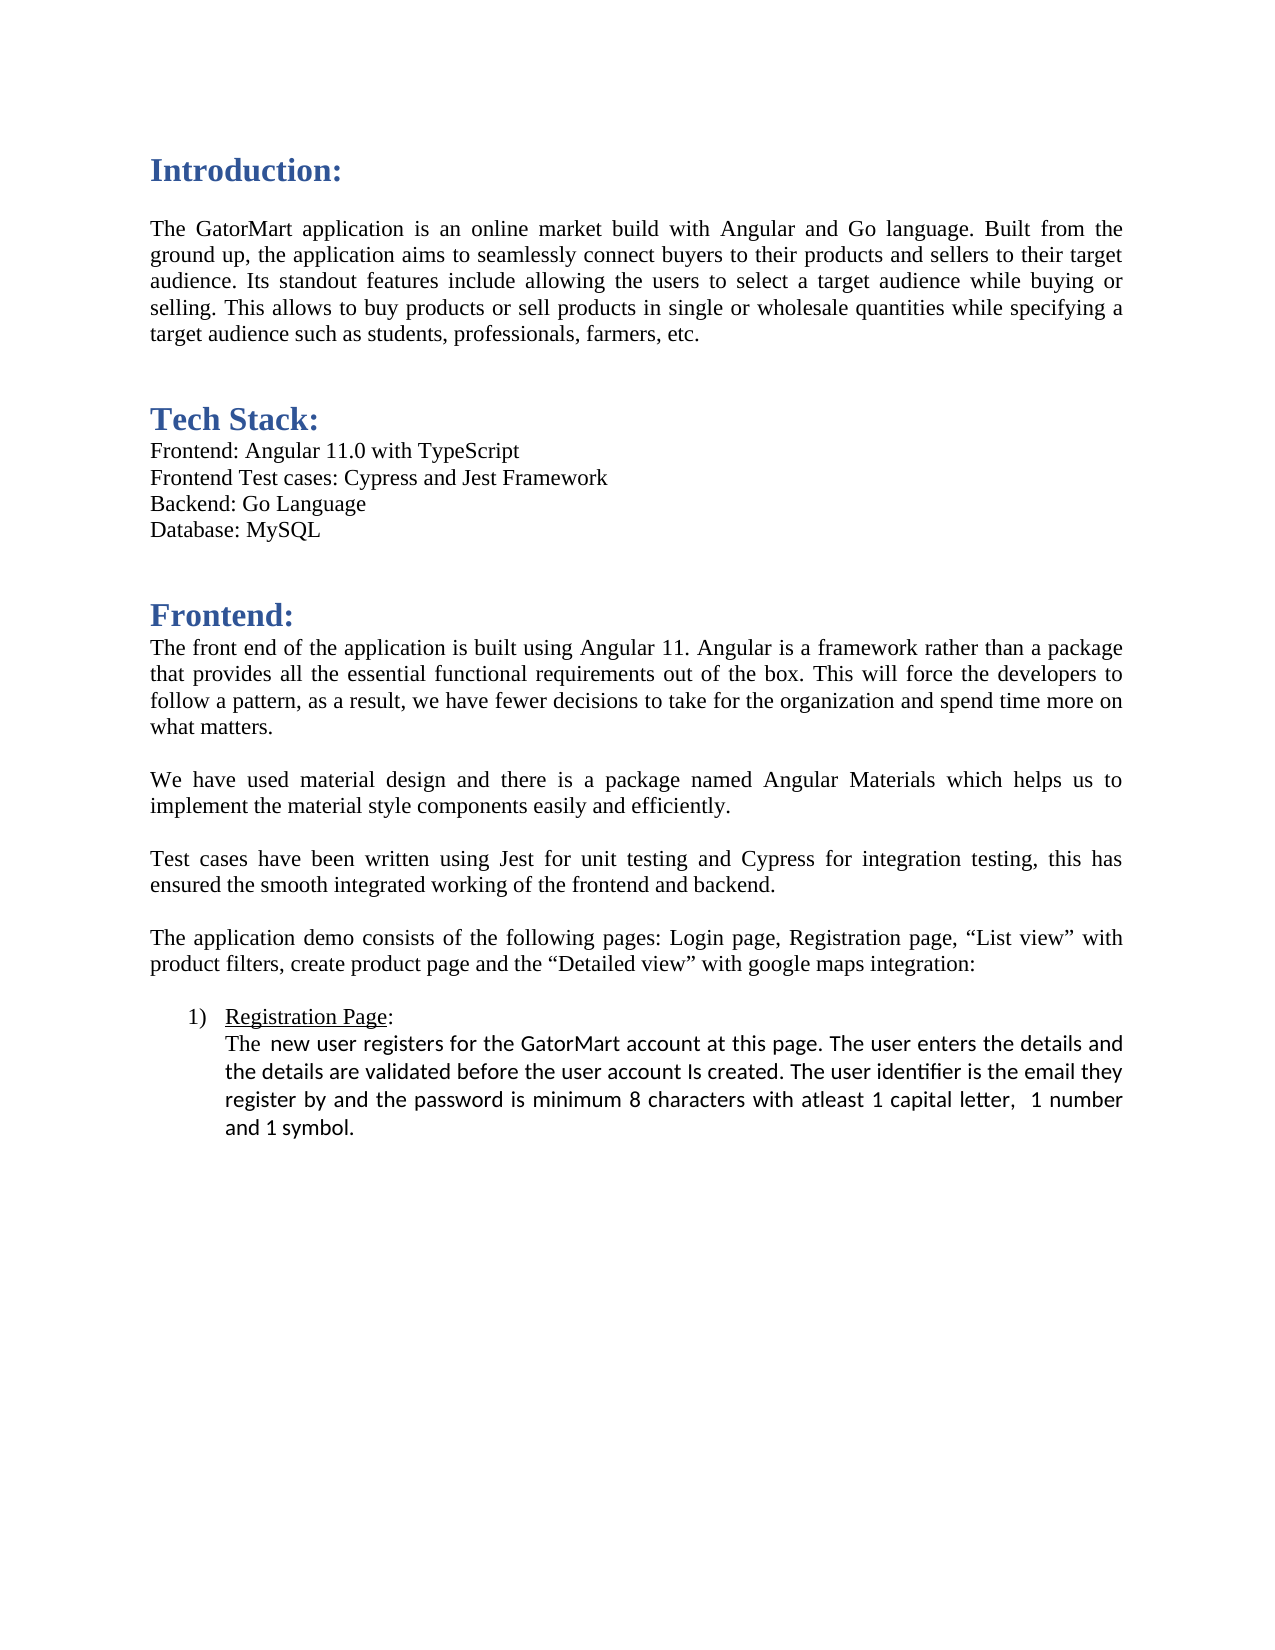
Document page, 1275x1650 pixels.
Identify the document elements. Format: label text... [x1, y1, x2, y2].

text The GatorMart application is an online market build with Angular and Go language. Built from the ground up, the application aims to seamlessly connect buyers to their products and sellers to their target audience. Its standout features include allowing the users to select a target audience while buying or selling. This allows to buy products or sell products in single or wholesale quantities while specifying a target audience such as students, professionals, farmers, etc. [150, 215, 1125, 346]
text Frontend Test cases: Cypress and Jest Framework [150, 464, 1125, 490]
list The new user registers for the GatorMart account at this page. The user enters the details and the details are validated before the user account Is created. The user identifier is the email they register by and the password is minimum 8 characters with atleast 1 capital letter, 1 number and 1 symbol. [225, 1029, 1125, 1141]
text The application demo consists of the following pages: Login page, Registration page, “List view” with product filters, create product page and the “Detailed view” with google maps integration: [150, 924, 1125, 977]
text Introduction: [150, 150, 1125, 188]
text Database: MySQL [150, 517, 1125, 543]
list Registration Page: [187, 1003, 1125, 1029]
text We have used material design and there is a package named Angular Materials which helps us to implement the material style components easily and efficiently. [150, 766, 1125, 818]
text Tech Stack: [150, 399, 1125, 437]
text Frontend: [150, 596, 1125, 634]
text Test cases have been written using Jest for unit testing and Cypress for integration testing, this has ensured the smooth integrated working of the frontend and backend. [150, 845, 1125, 897]
text Frontend: Angular 11.0 with TypeScript [150, 437, 1125, 464]
text The front end of the application is built using Angular 11. Angular is a framework rather than a package that provides all the essential functional requirements out of the box. This will force the developers to follow a pattern, as a result, we have fewer decisions to take for the organization and spend time more on what matters. [150, 634, 1125, 739]
text Backend: Go Language [150, 490, 1125, 517]
